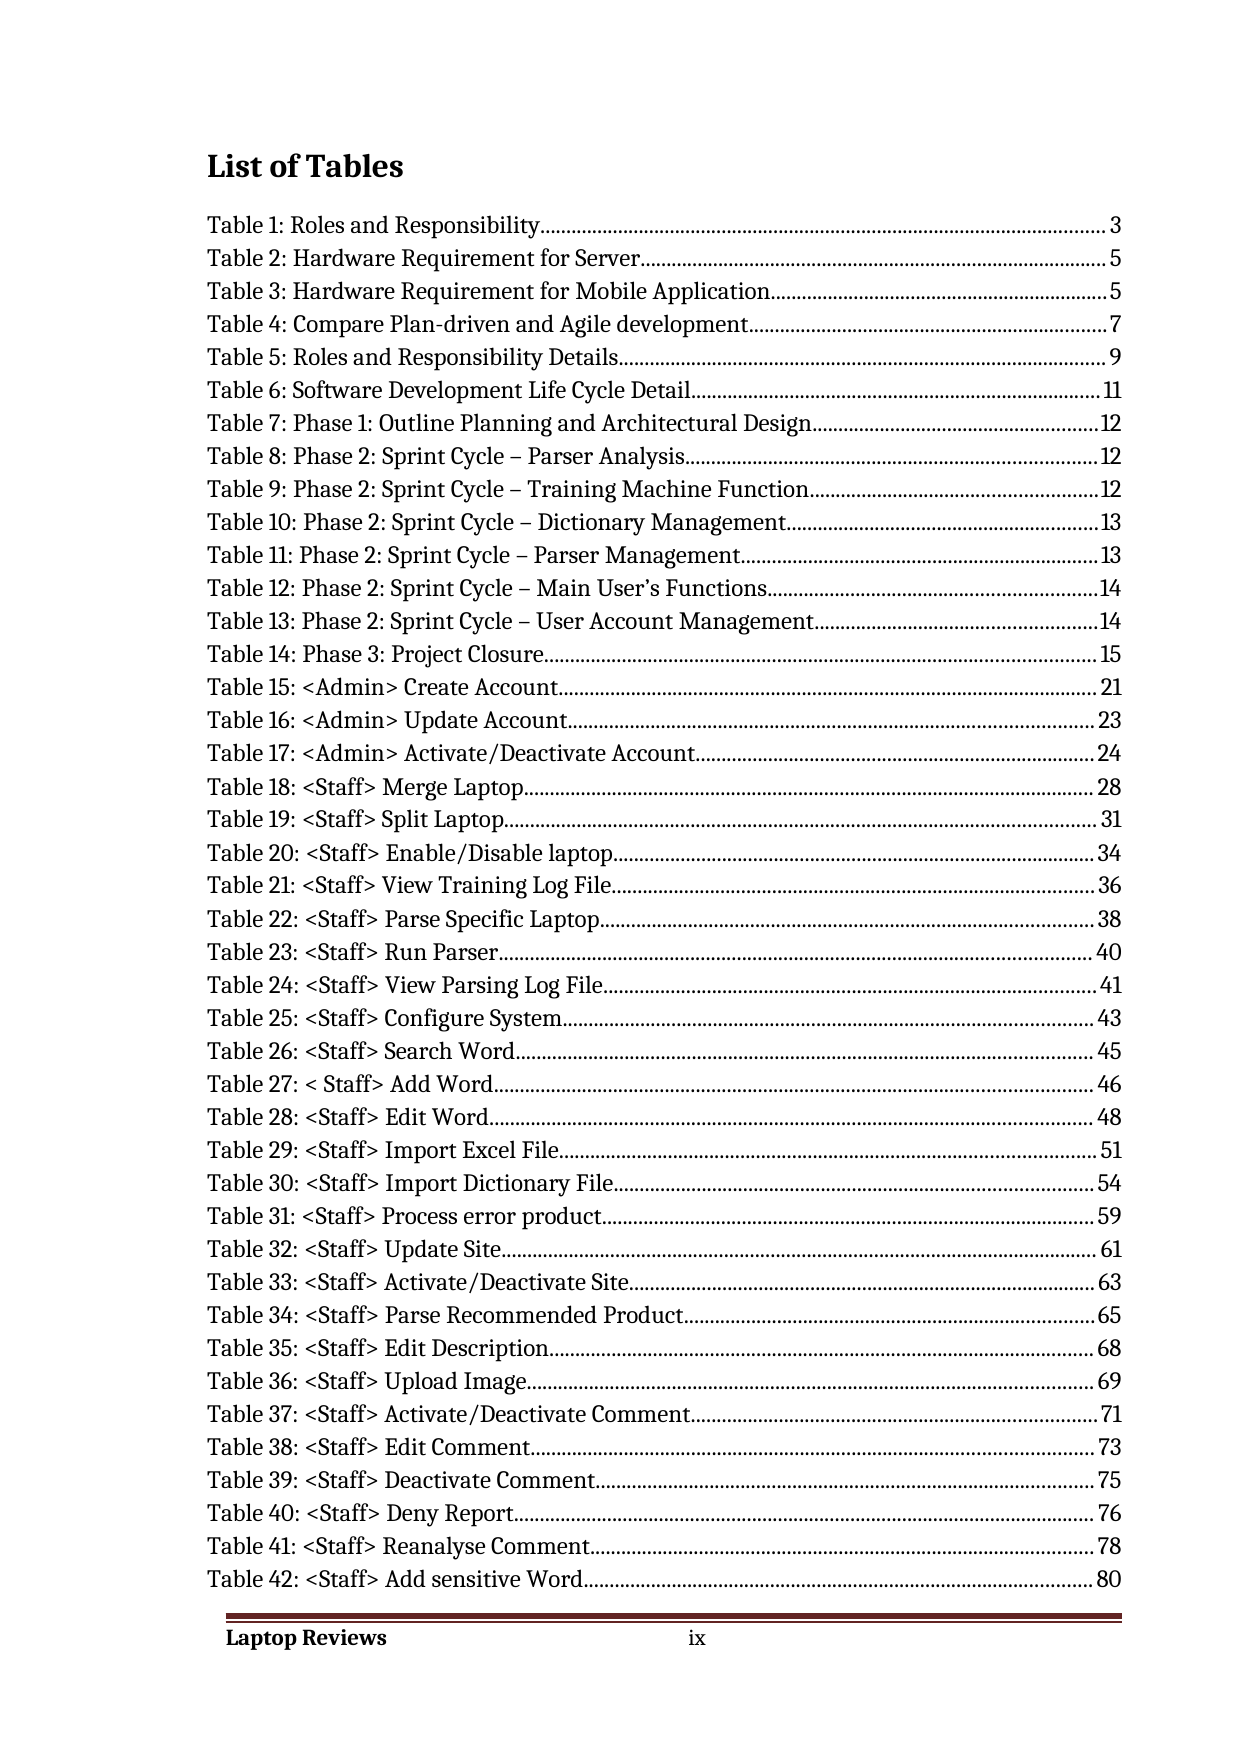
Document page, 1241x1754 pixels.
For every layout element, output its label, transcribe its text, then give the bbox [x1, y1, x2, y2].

text Table 10: Phase 2: Sprint Cycle – Dictionary Management 13 [207, 508, 1122, 537]
text Table 38: <Staff> Edit Comment 73 [207, 1433, 1122, 1462]
text Table 21: <Staff> View Training Log File 36 [207, 871, 1122, 900]
text Table 40: <Staff> Deny Report 76 [207, 1499, 1122, 1528]
text Table 28: <Staff> Edit Word 48 [207, 1103, 1122, 1131]
text Table 7: Phase 1: Outline Planning and Architectural Design 12 [207, 409, 1122, 438]
text Table 22: <Staff> Parse Specific Laptop 38 [207, 904, 1122, 933]
text Table 11: Phase 2: Sprint Cycle – Parser Management 13 [207, 541, 1122, 570]
text Table 17: <Admin> Activate/Deactivate Account 24 [207, 739, 1122, 768]
text Table 31: <Staff> Process error product 59 [207, 1202, 1122, 1230]
text Table 27: < Staff> Add Word 46 [207, 1069, 1122, 1098]
text Table 25: <Staff> Configure System 43 [207, 1003, 1122, 1032]
text Table 18: <Staff> Merge Laptop 28 [207, 772, 1122, 801]
text Table 13: Phase 2: Sprint Cycle – User Account Management 14 [207, 607, 1122, 636]
text Table 30: <Staff> Import Dictionary File 54 [207, 1169, 1122, 1197]
text Table 24: <Staff> View Parsing Log File 41 [207, 971, 1122, 999]
text Table 4: Compare Plan-driven and Agile development 7 [207, 310, 1122, 339]
text Table 3: Hardware Requirement for Mobile Application 5 [207, 277, 1122, 306]
text Table 37: <Staff> Activate/Deactivate Comment 71 [207, 1400, 1122, 1428]
text Table 2: Hardware Requirement for Server 5 [207, 244, 1122, 273]
text Table 32: <Staff> Update Site 61 [207, 1235, 1122, 1263]
text Table 23: <Staff> Run Parser 40 [207, 937, 1122, 966]
text Table 33: <Staff> Activate/Deactivate Site 63 [207, 1268, 1122, 1296]
text Table 15: <Admin> Create Account 21 [207, 673, 1122, 702]
text Table 34: <Staff> Parse Recommended Product 65 [207, 1301, 1122, 1329]
text Table 42: <Staff> Add sensitive Word 80 [207, 1565, 1122, 1594]
text Table 12: Phase 2: Sprint Cycle – Main User’s Functions 14 [207, 574, 1122, 603]
text Table 29: <Staff> Import Excel File 51 [207, 1136, 1122, 1164]
subtitle List of Tables [207, 148, 1122, 186]
text Table 19: <Staff> Split Laptop 31 [207, 805, 1122, 834]
text Table 41: <Staff> Reanalyse Comment 78 [207, 1532, 1122, 1561]
text Table 6: Software Development Life Cycle Detail 11 [207, 376, 1122, 405]
text Table 14: Phase 3: Project Closure 15 [207, 640, 1122, 669]
text Table 5: Roles and Responsibility Details 9 [207, 343, 1122, 372]
text Table 36: <Staff> Upload Image 69 [207, 1367, 1122, 1396]
text Table 39: <Staff> Deactivate Comment 75 [207, 1466, 1122, 1494]
text Table 26: <Staff> Search Word 45 [207, 1037, 1122, 1065]
text Table 20: <Staff> Enable/Disable laptop 34 [207, 838, 1122, 867]
text Table 1: Roles and Responsibility 3 [207, 211, 1122, 240]
text Table 9: Phase 2: Sprint Cycle – Training Machine Function 12 [207, 475, 1122, 504]
text Table 16: <Admin> Update Account 23 [207, 706, 1122, 735]
text Table 8: Phase 2: Sprint Cycle – Parser Analysis 12 [207, 442, 1122, 471]
text Table 35: <Staff> Edit Description 68 [207, 1334, 1122, 1362]
